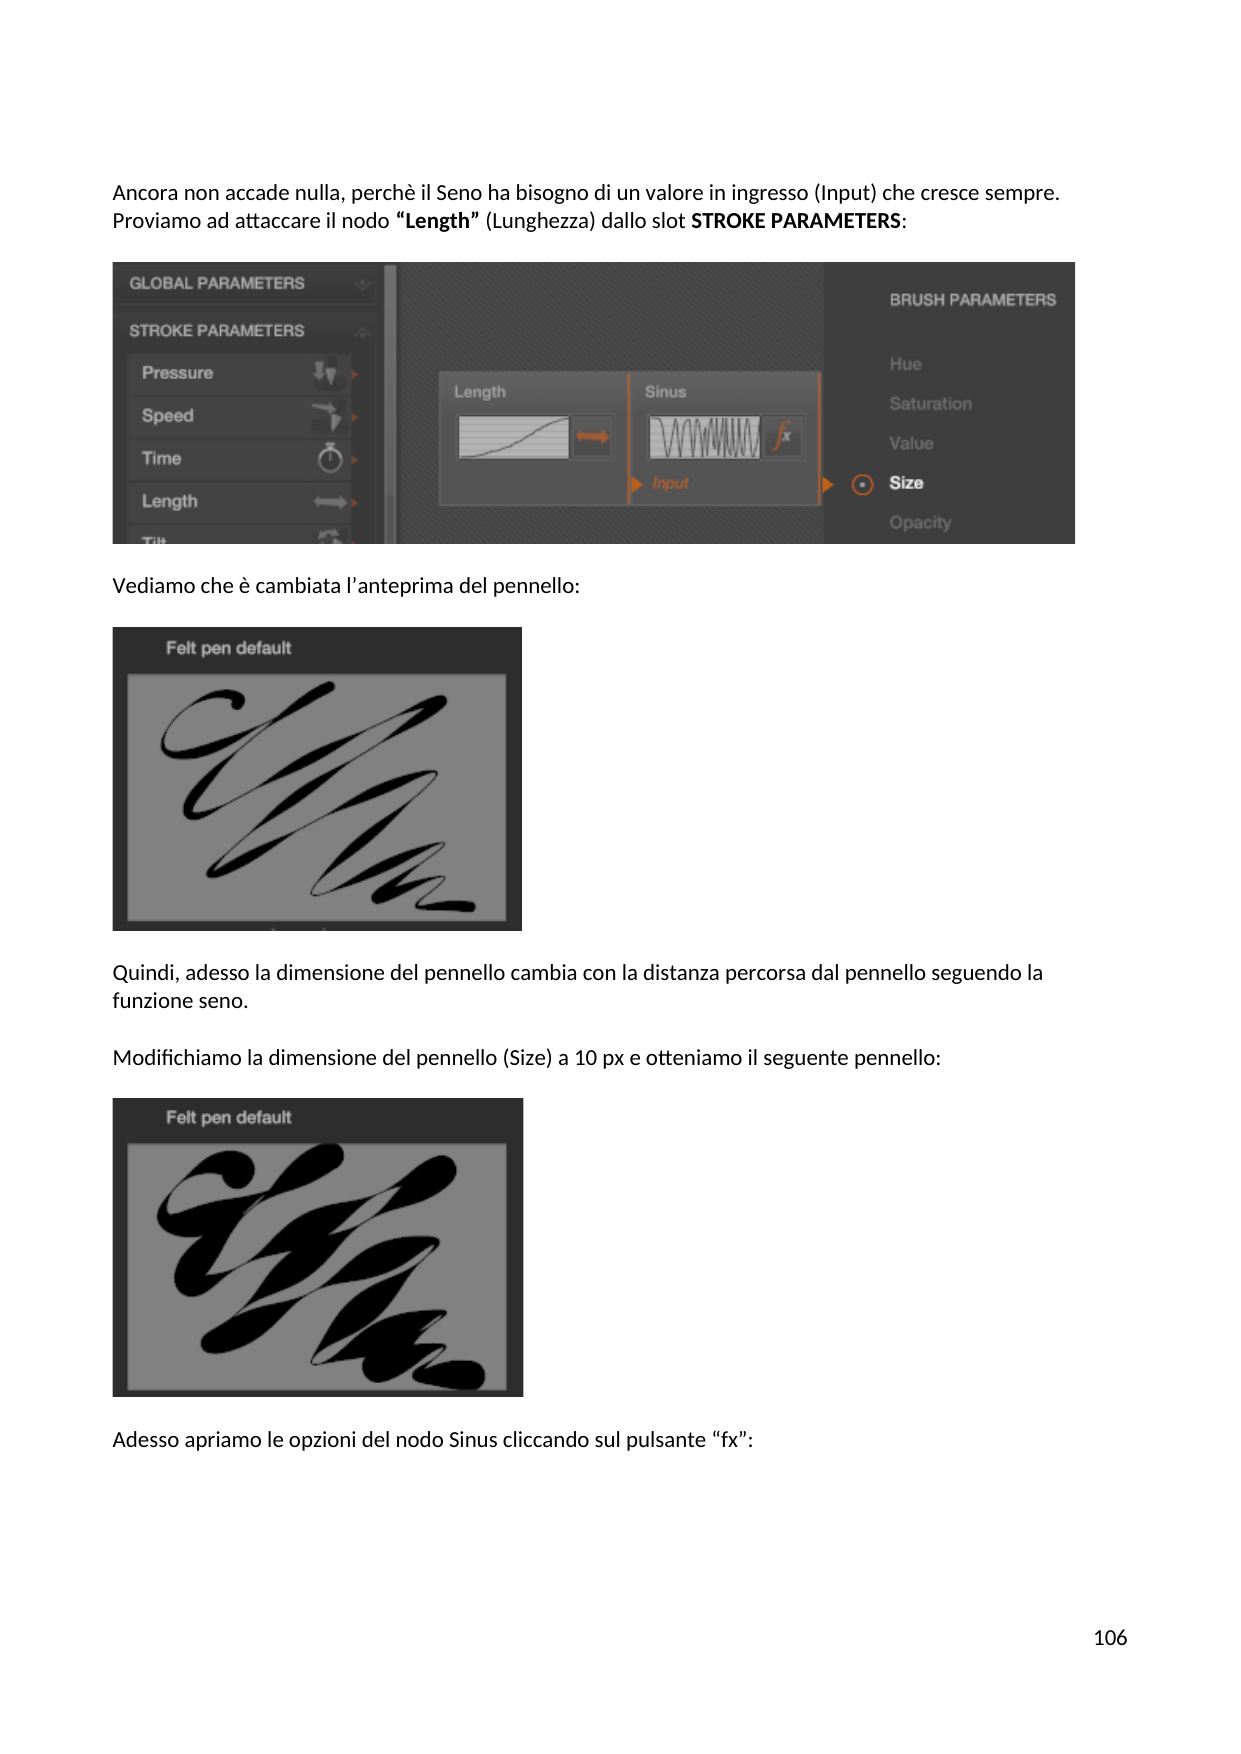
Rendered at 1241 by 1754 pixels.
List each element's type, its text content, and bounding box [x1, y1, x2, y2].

text Quindi, adesso la dimensione del pennello cambia con la distanza percorsa dal pennello seguendo la funzione seno. [112, 958, 1128, 1014]
text Vediamo che è cambiata l’anteprima del pennello: [112, 571, 1128, 599]
text Modifichiamo la dimensione del pennello (Size) a 10 px e otteniamo il seguente pennello: [112, 1043, 1128, 1071]
picture [112, 1098, 524, 1397]
picture [112, 262, 1075, 544]
picture [112, 627, 522, 931]
text Ancora non accade nulla, perchè il Seno ha bisogno di un valore in ingresso (Input) che cresce sempre. Proviamo ad attaccare il nodo “Length” (Lunghezza) dallo slot STROKE PARAMETERS: [112, 178, 1128, 234]
text Adesso apriamo le opzioni del nodo Sinus cliccando sul pulsante “fx”: [112, 1425, 1128, 1453]
